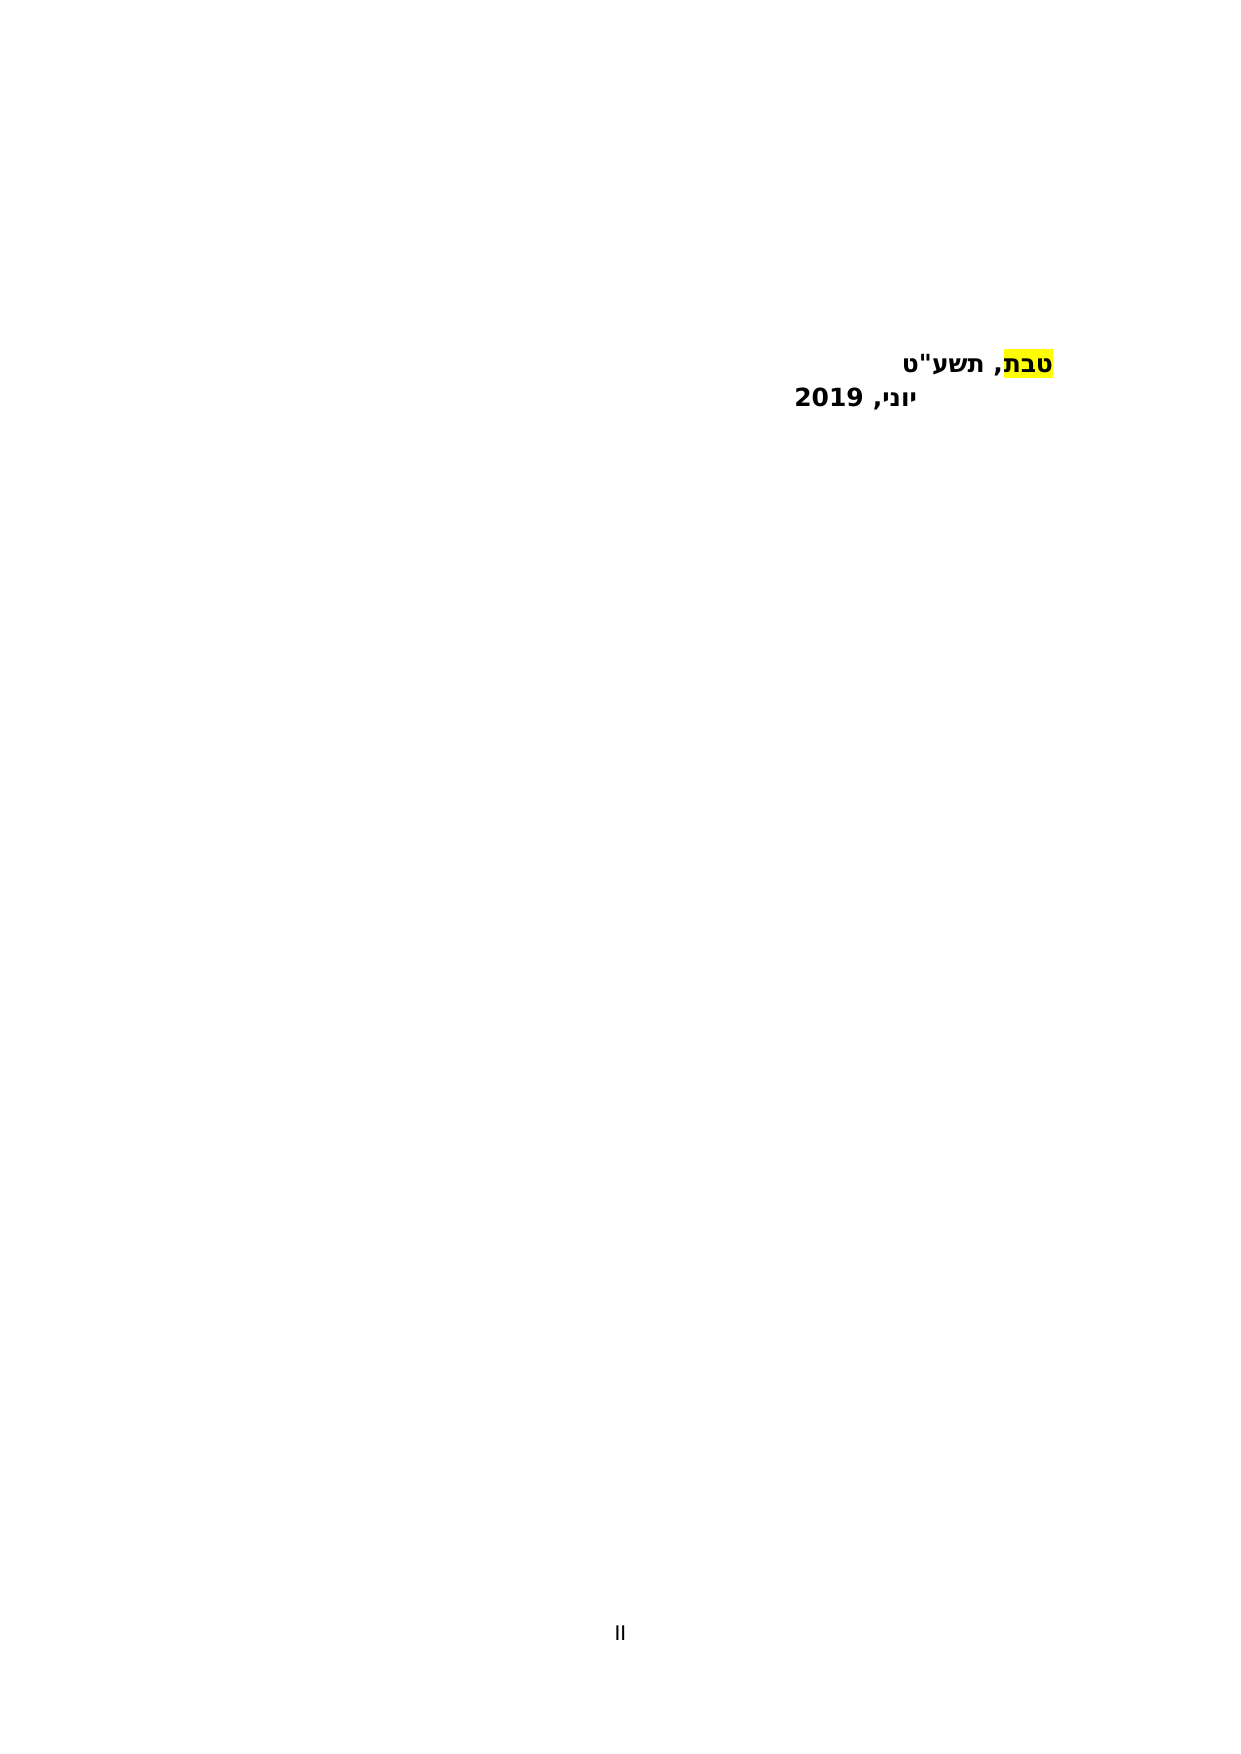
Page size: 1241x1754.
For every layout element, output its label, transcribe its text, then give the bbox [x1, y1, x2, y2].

text טבת, תשע"ט יוני, 2019 [187, 349, 1053, 412]
